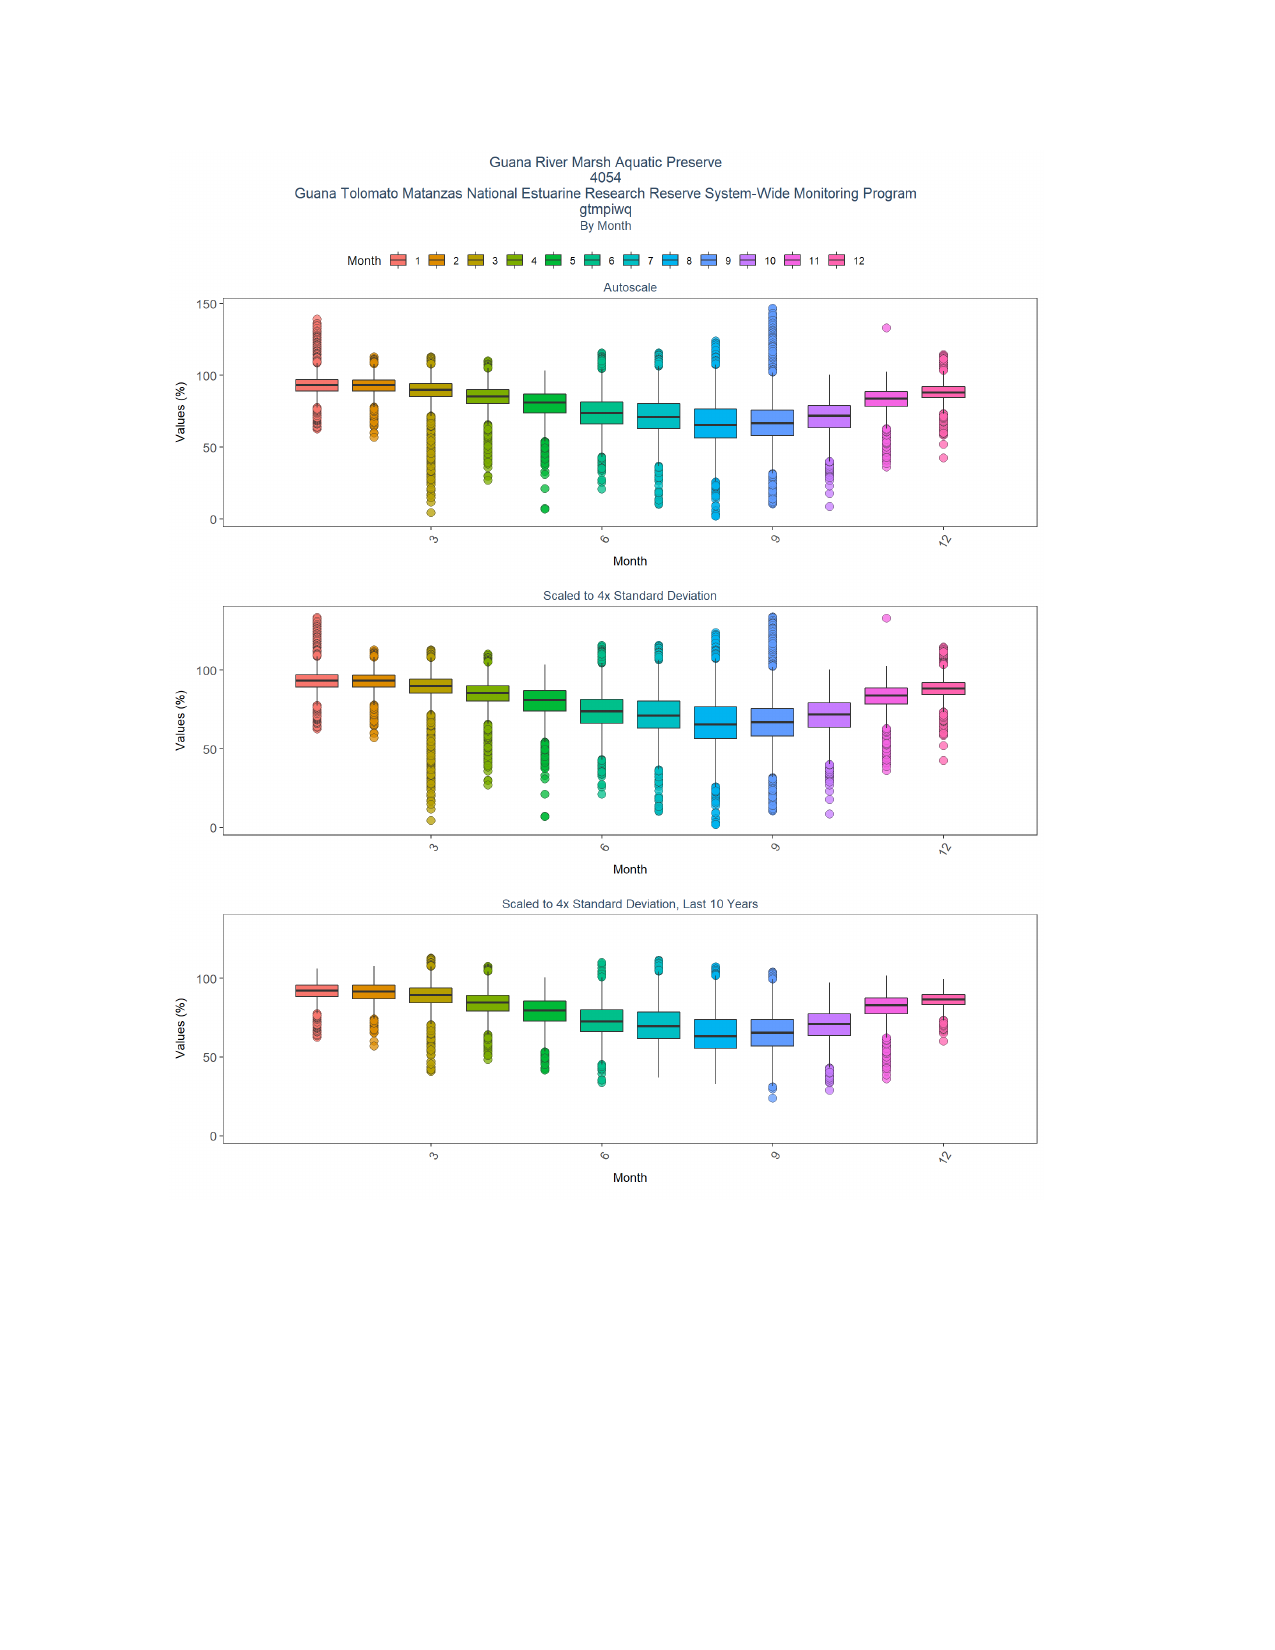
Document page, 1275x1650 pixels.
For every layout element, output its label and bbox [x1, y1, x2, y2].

picture [168, 150, 1044, 1200]
